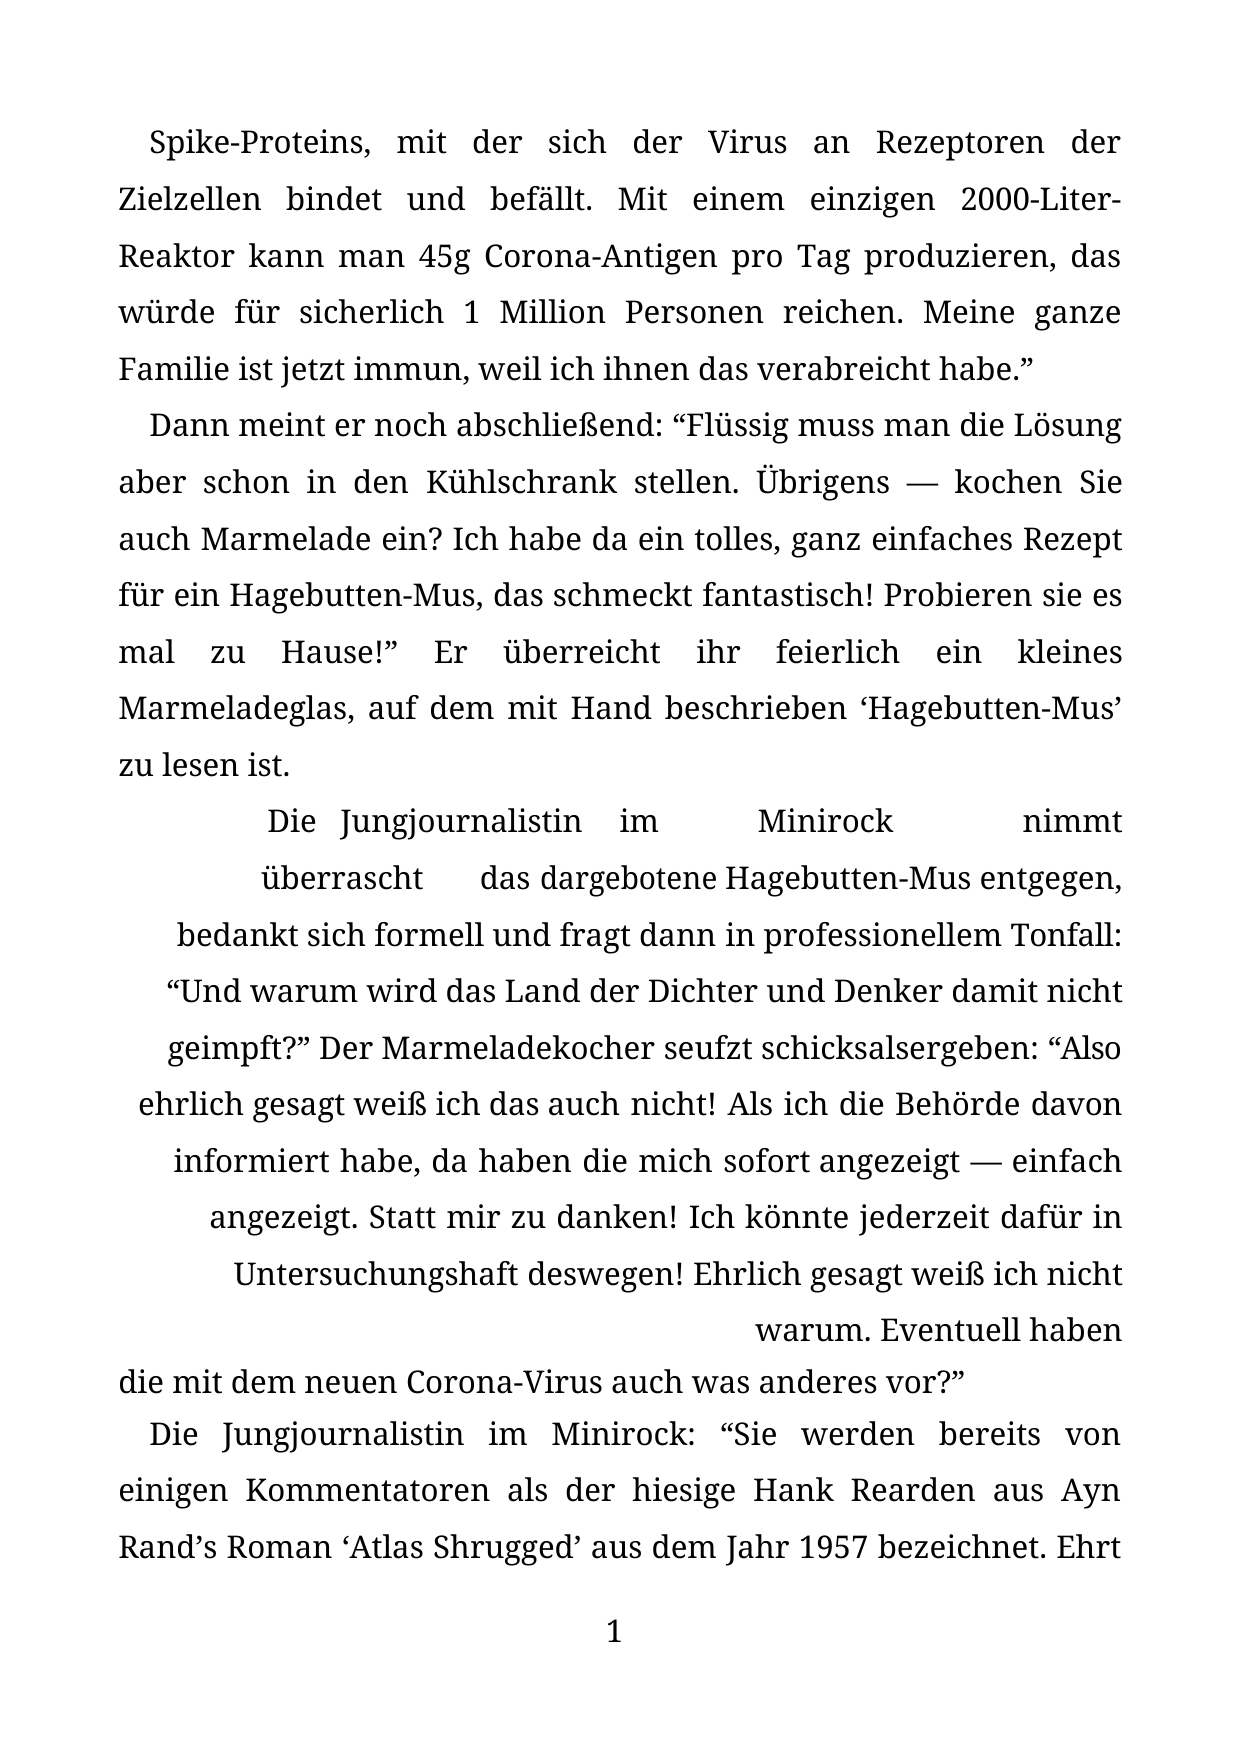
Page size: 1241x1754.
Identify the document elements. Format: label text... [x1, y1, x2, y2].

text Spike-Proteins, mit der sich der Virus an Rezeptoren der Zielzellen bindet und befällt. Mit einem einzigen 2000-Liter-Reaktor kann man 45g Corona-Antigen pro Tag produzieren, das würde für sicherlich 1 Million Personen reichen. Meine ganze Familie ist jetzt immun, weil ich ihnen das verabreicht habe.” [118, 120, 1123, 389]
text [118, 1412, 1122, 1568]
text die mit dem neuen Corona-Virus auch was anderes vor?” [118, 1365, 1134, 1400]
text Dann meint er noch abschließend: “Flüssig muss man die Lösung aber schon in den Kühlschrank stellen. Übrigens — kochen Sie auch Marmelade ein? Ich habe da ein tolles, ganz einfaches Rezept für ein Hagebutten-Mus, das schmeckt fantastisch! Probieren sie es mal zu Hause!” Er überreicht ihr feierlich ein kleines Marmeladeglas, auf dem mit Hand beschrieben ‘Hagebutten-Mus’ zu lesen ist. [118, 403, 1123, 785]
text Die Jungjournalistin im Minirock nimmt überrascht das dargebotene Hagebutten-Mus entgegen, bedankt sich formell und fragt dann in professionellem Tonfall: “Und warum wird das Land der Dichter und Denker damit nicht geimpft?” Der Marmeladekocher seufzt schicksalsergeben: “Also ehrlich gesagt weiß ich das auch nicht! Als ich die Behörde davon informiert habe, da haben die mich sofort angezeigt — einfach angezeigt. Statt mir zu danken! Ich könnte jederzeit dafür in Untersuchungshaft deswegen! Ehrlich gesagt weiß ich nicht warum. Eventuell haben [118, 799, 1123, 1351]
